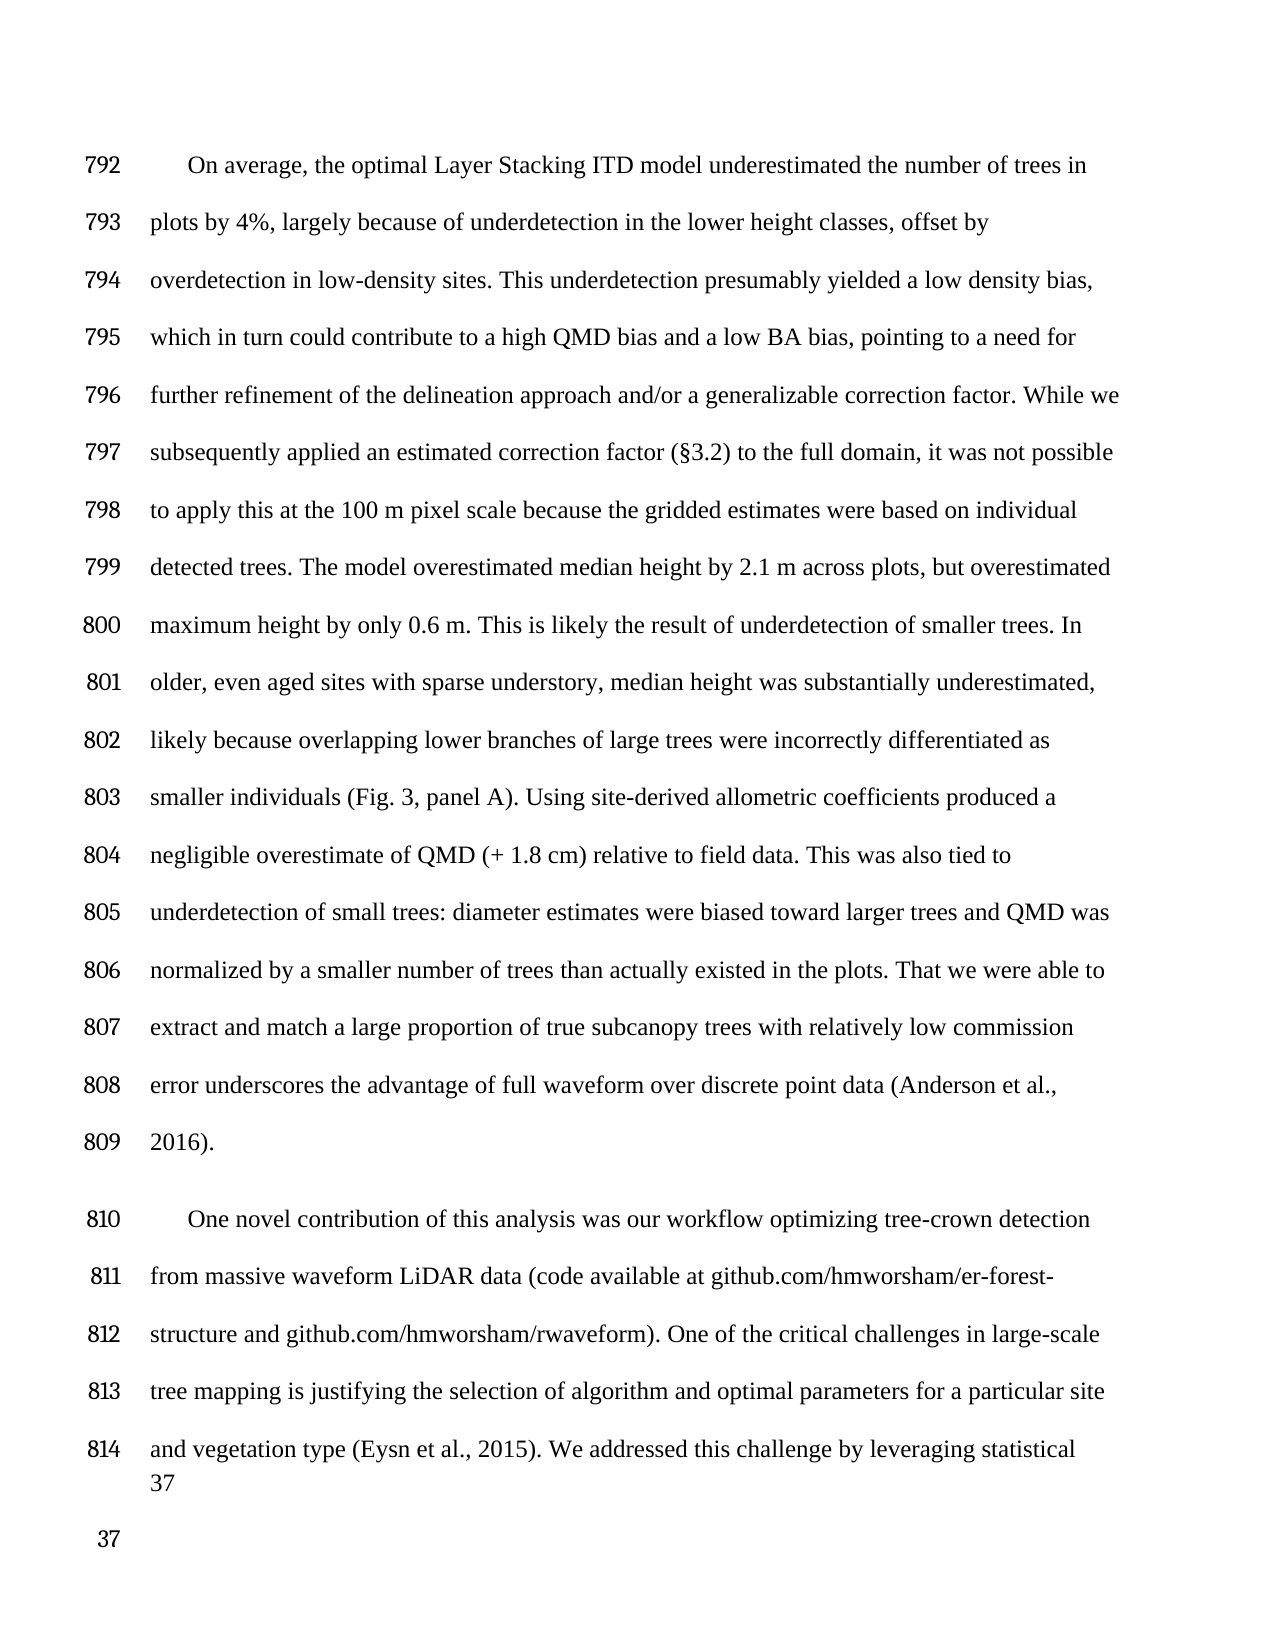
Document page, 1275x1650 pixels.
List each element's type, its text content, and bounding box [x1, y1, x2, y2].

text On average, the optimal Layer Stacking ITD model underestimated the number of trees in plots by 4%, largely because of underdetection in the lower height classes, offset by overdetection in low-density sites. This underdetection presumably yielded a low density bias, which in turn could contribute to a high QMD bias and a low BA bias, pointing to a need for further refinement of the delineation approach and/or a generalizable correction factor. While we subsequently applied an estimated correction factor (§3.2) to the full domain, it was not possible to apply this at the 100 m pixel scale because the gridded estimates were based on individual detected trees. The model overestimated median height by 2.1 m across plots, but overestimated maximum height by only 0.6 m. This is likely the result of underdetection of smaller trees. In older, even aged sites with sparse understory, median height was substantially underestimated, likely because overlapping lower branches of large trees were incorrectly differentiated as smaller individuals (Fig. 3, panel A). Using site-derived allometric coefficients produced a negligible overestimate of QMD (+ 1.8 cm) relative to field data. This was also tied to underdetection of small trees: diameter estimates were biased toward larger trees and QMD was normalized by a smaller number of trees than actually existed in the plots. That we were able to extract and match a large proportion of true subcanopy trees with relatively low commission error underscores the advantage of full waveform over discrete point data (Anderson et al., 2016). [150, 150, 1125, 1156]
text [150, 1204, 1125, 1462]
